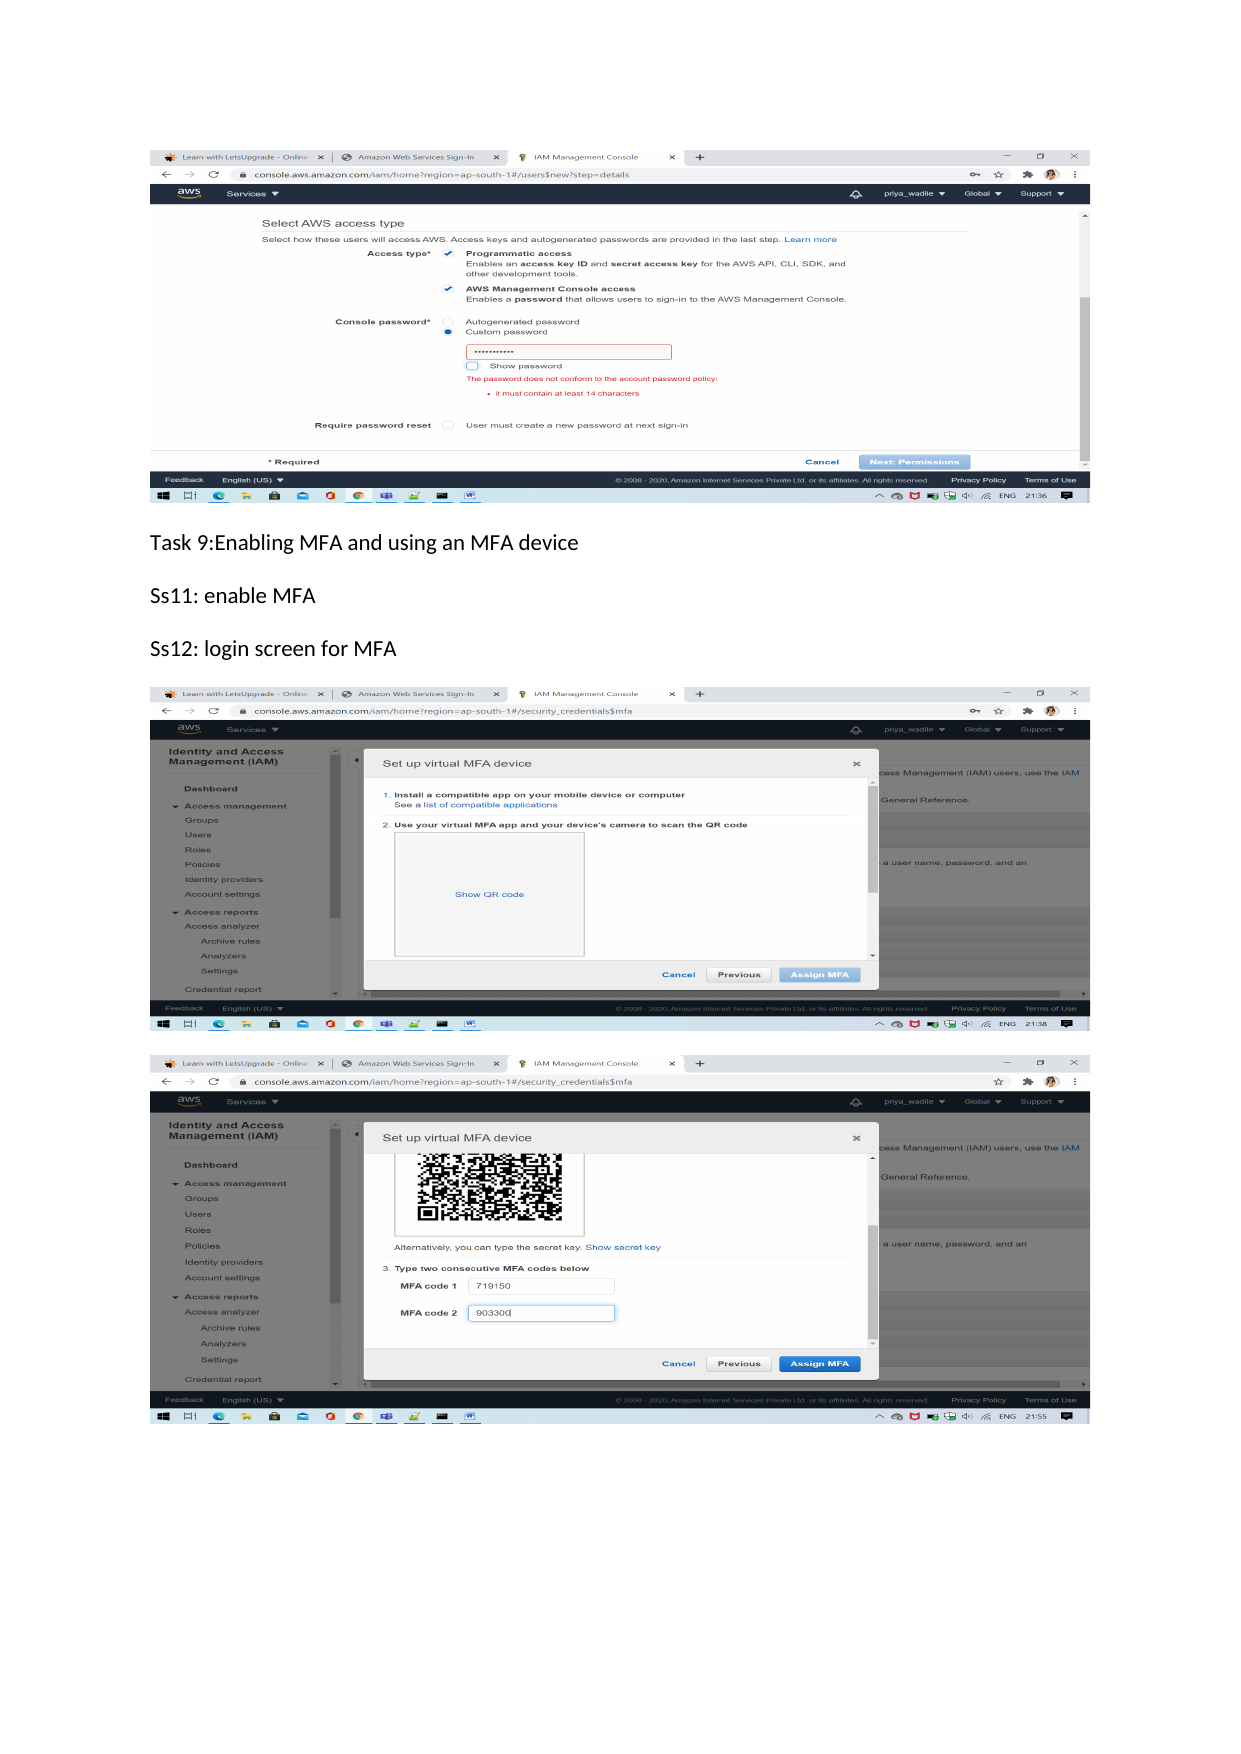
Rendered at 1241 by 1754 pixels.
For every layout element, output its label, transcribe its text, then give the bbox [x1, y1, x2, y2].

text Ss11: enable MFA [150, 581, 1090, 609]
text Ss12: login screen for MFA [150, 634, 1090, 662]
picture [150, 1055, 1091, 1424]
picture [150, 687, 1091, 1031]
text Task 9:Enabling MFA and using an MFA device [150, 528, 1090, 556]
picture [150, 150, 1091, 503]
